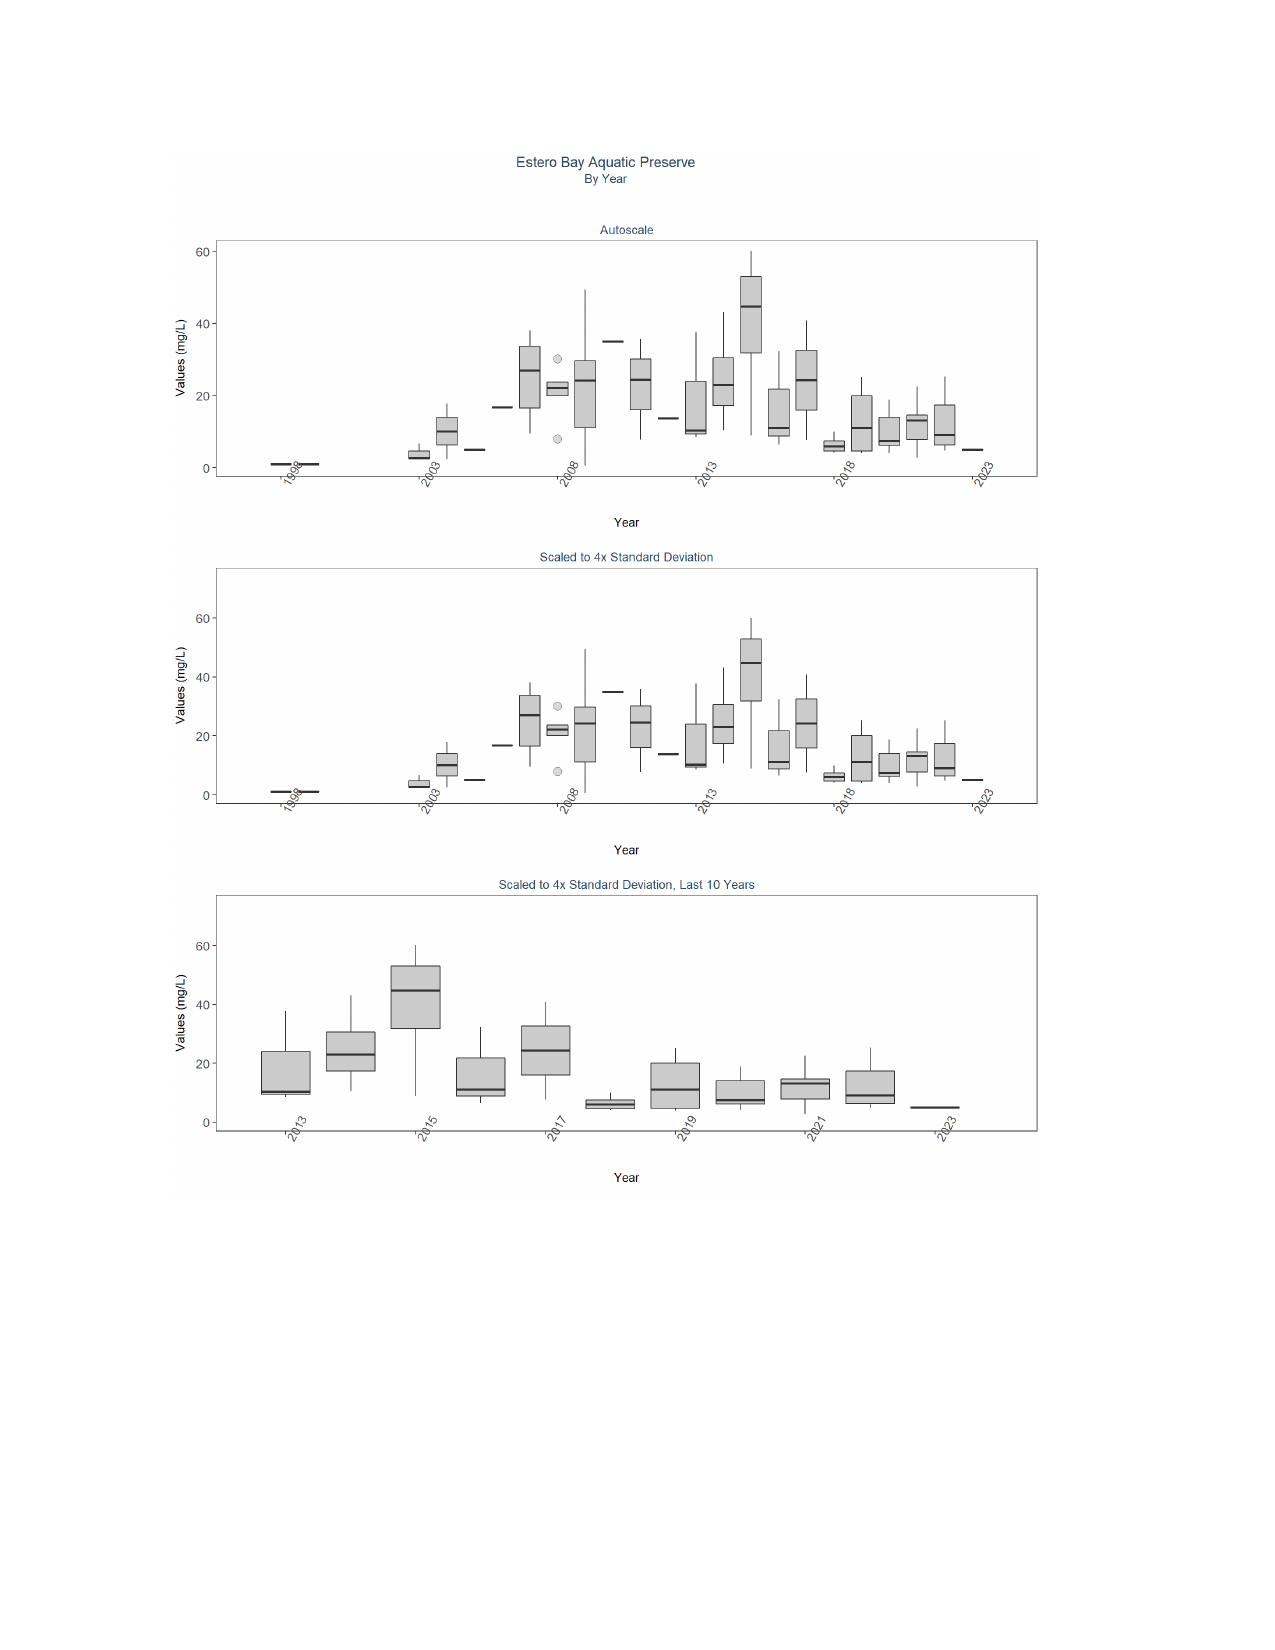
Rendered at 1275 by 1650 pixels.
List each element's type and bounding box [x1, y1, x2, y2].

picture [168, 150, 1044, 1200]
